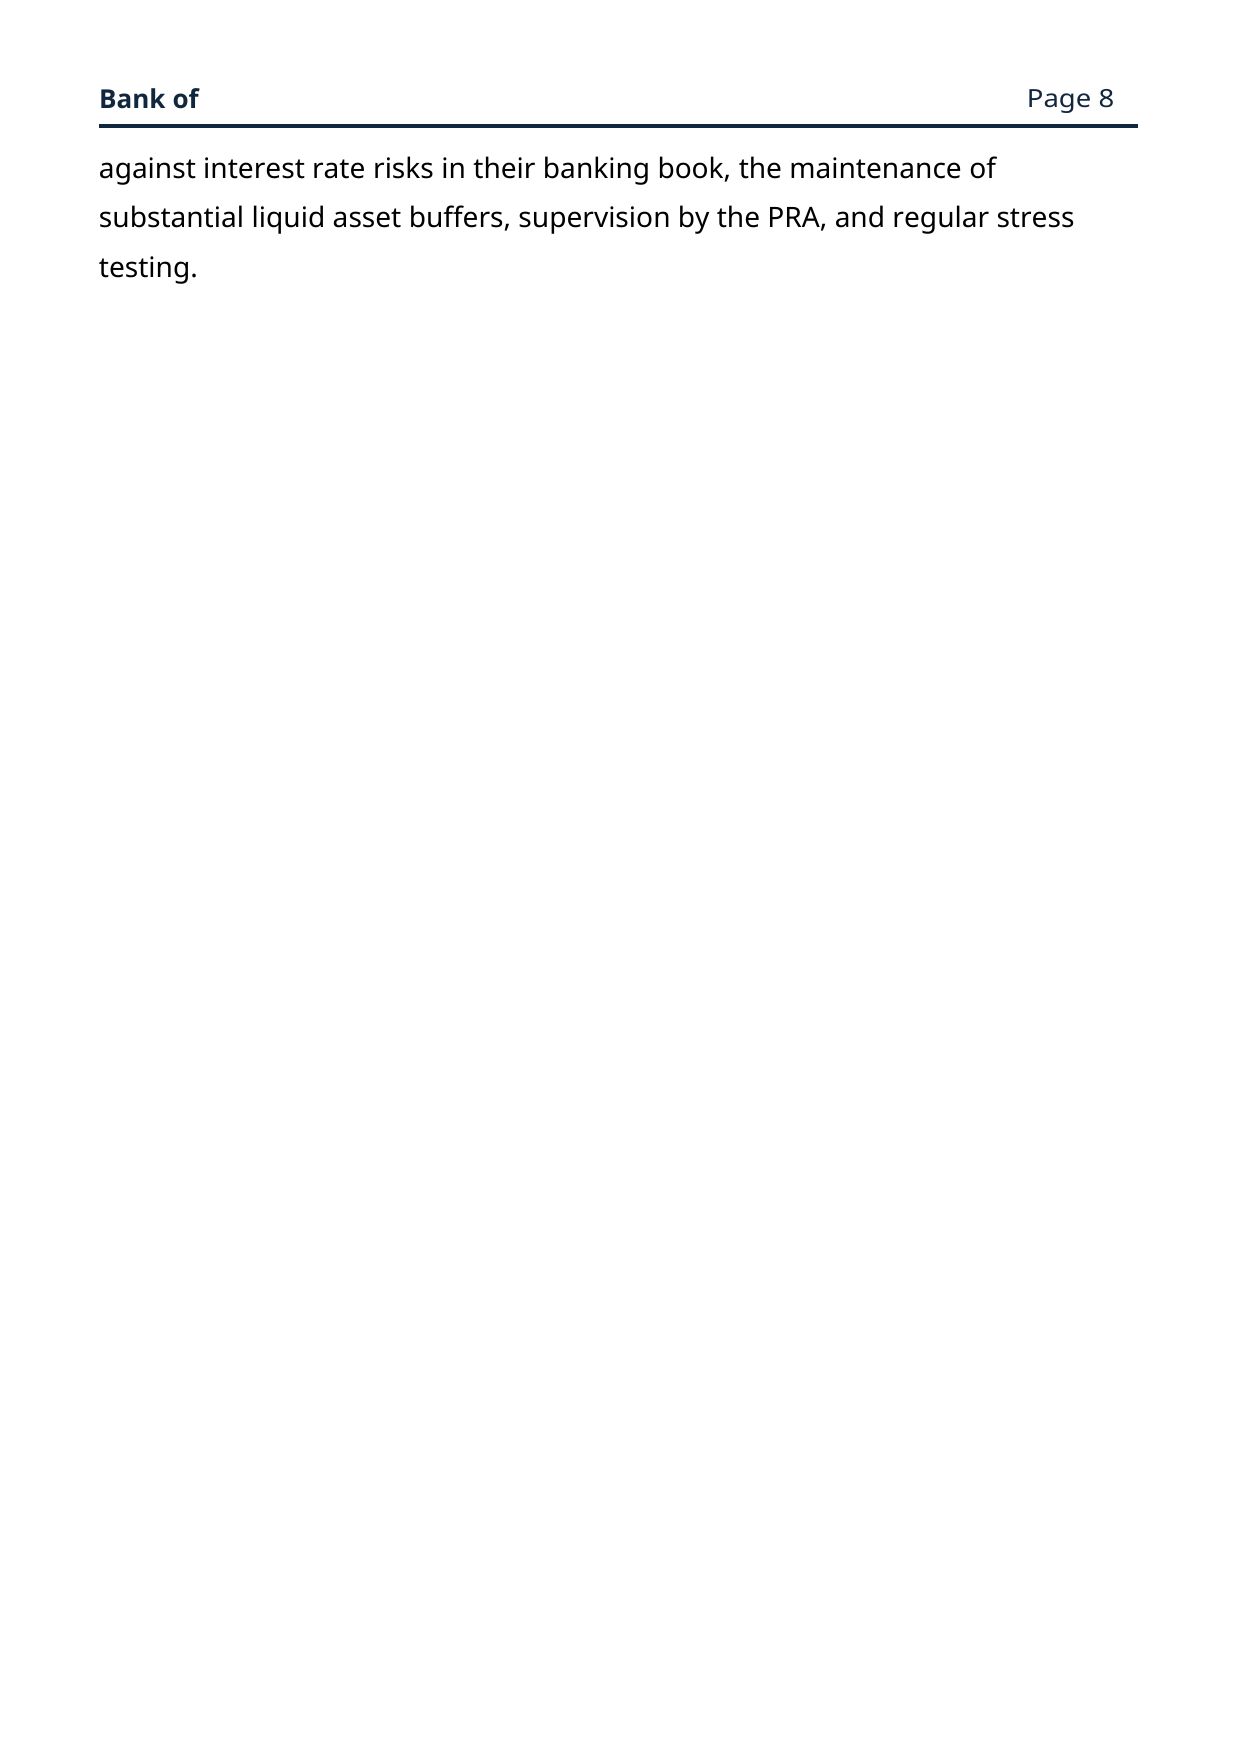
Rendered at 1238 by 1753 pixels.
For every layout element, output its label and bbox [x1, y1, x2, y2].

text [99, 148, 1131, 286]
